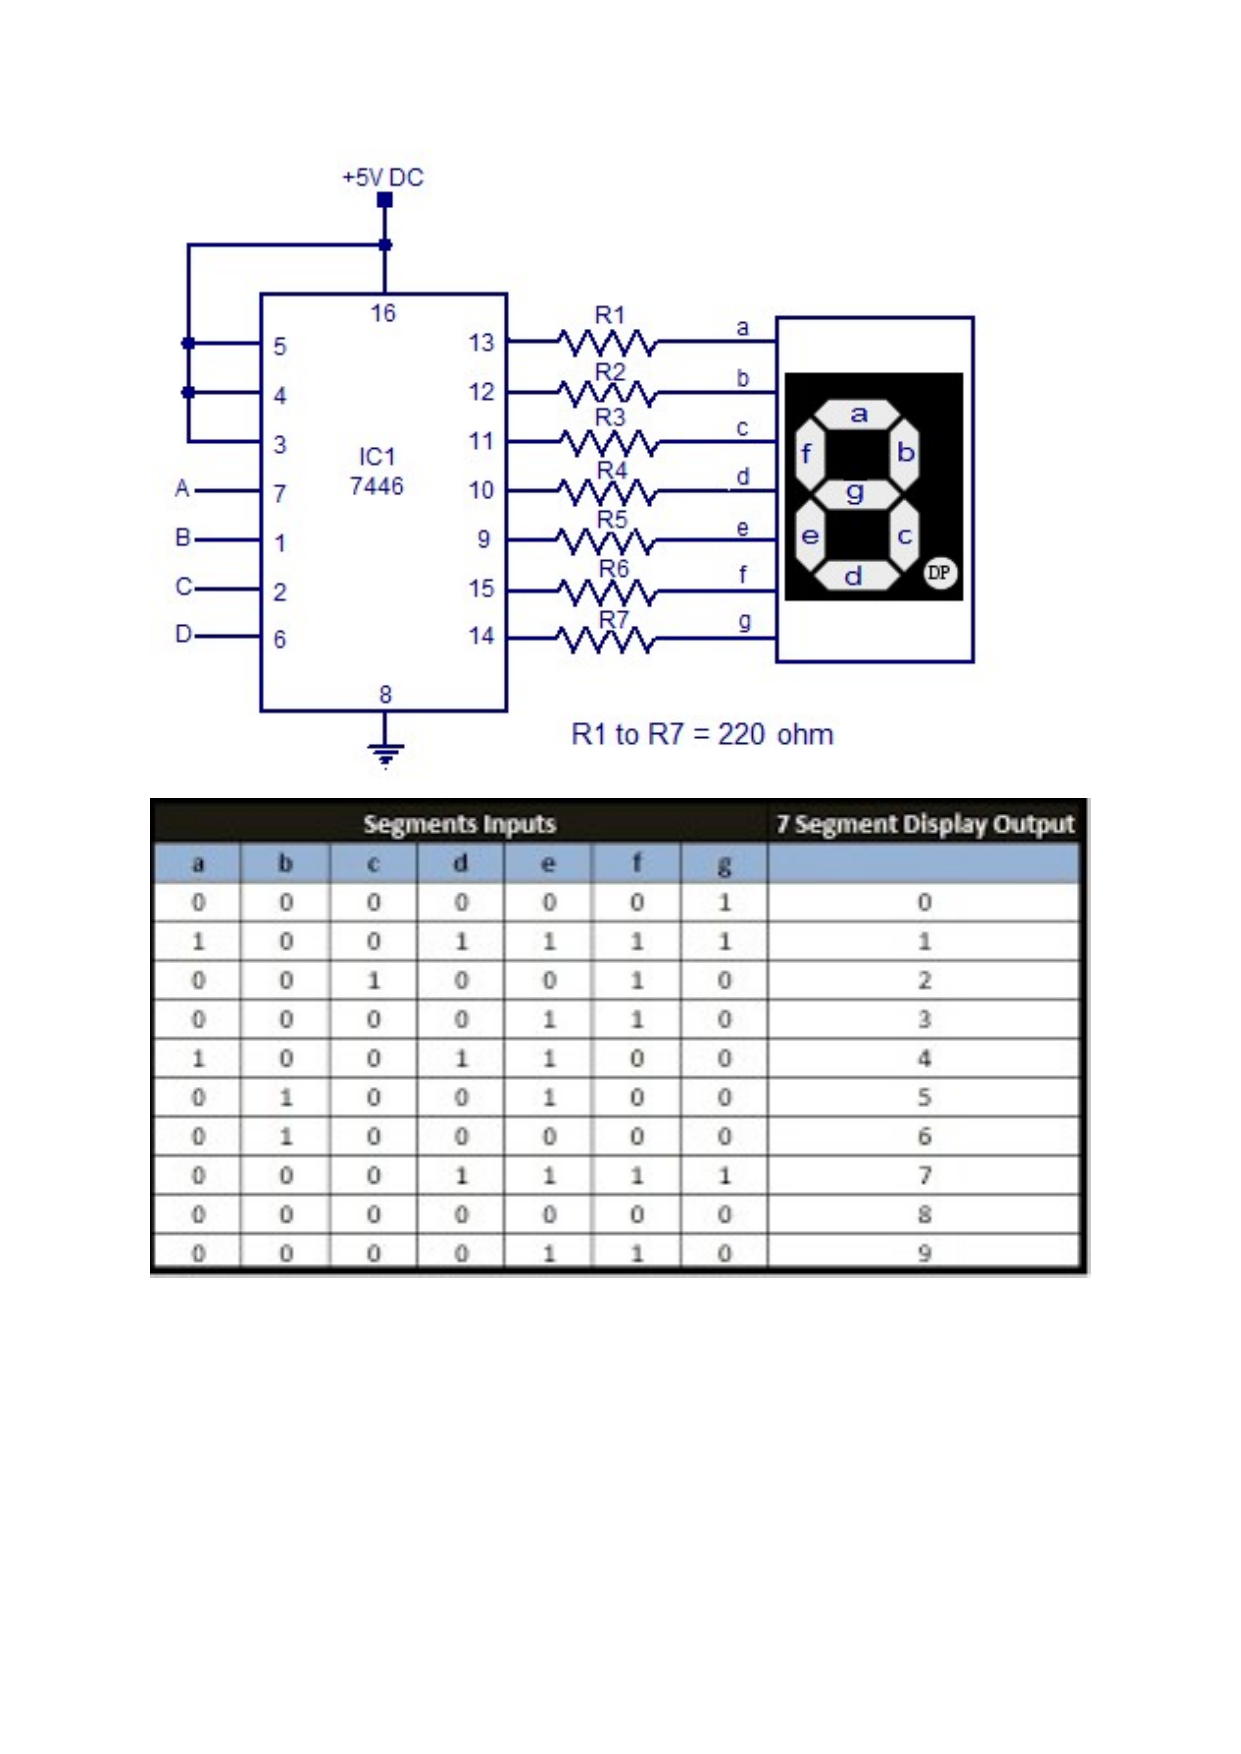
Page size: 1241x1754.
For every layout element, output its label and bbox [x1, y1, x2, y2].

picture [150, 149, 1091, 1278]
